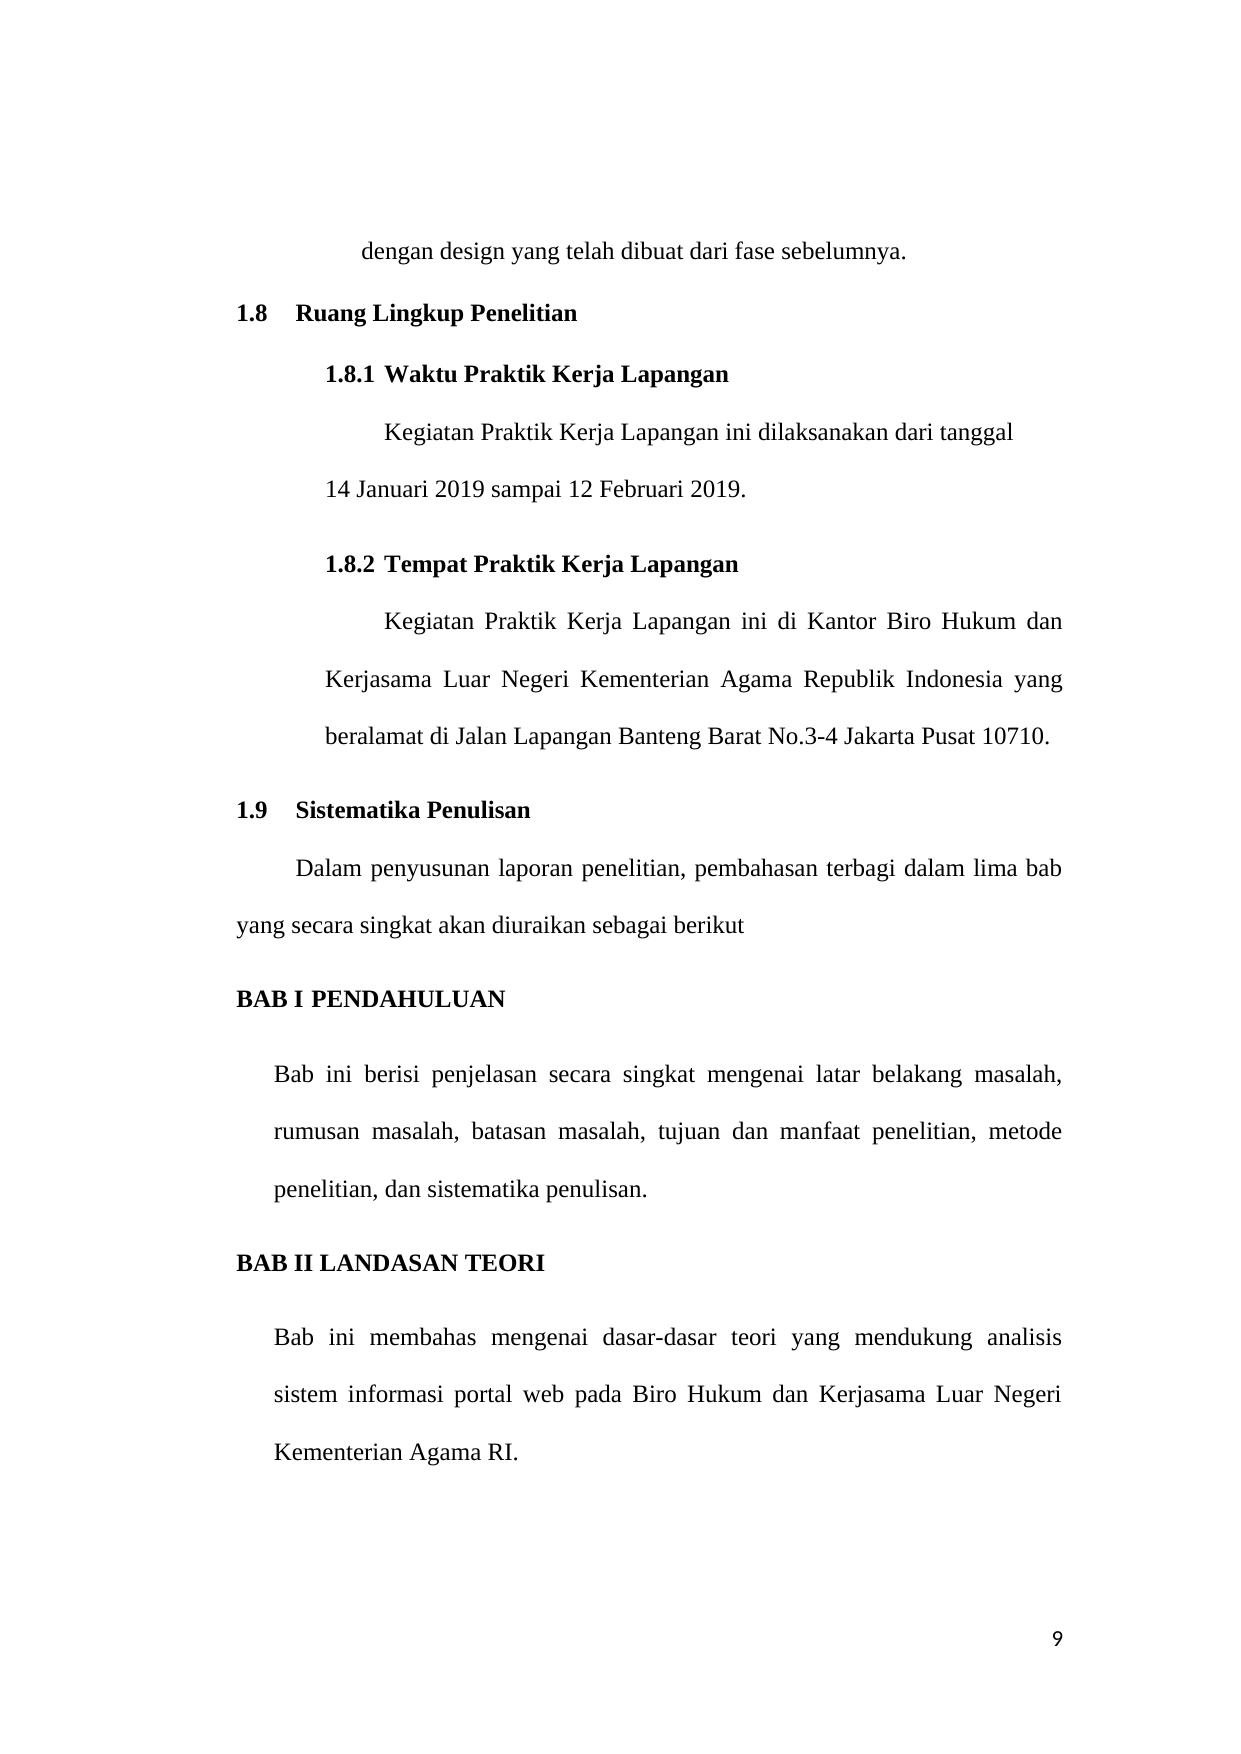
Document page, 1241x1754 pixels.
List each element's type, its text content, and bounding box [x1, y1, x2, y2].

text Kegiatan Praktik Kerja Lapangan ini di Kantor Biro Hukum dan Kerjasama Luar Negeri Kementerian Agama Republik Indonesia yang beralamat di Jalan Lapangan Banteng Barat No.3-4 Jakarta Pusat 10710. [325, 606, 1063, 750]
subtitle Ruang Lingkup Penelitian [236, 298, 1063, 327]
subtitle Tempat Praktik Kerja Lapangan [325, 549, 1063, 577]
text Kegiatan Praktik Kerja Lapangan ini dilaksanakan dari tanggal 14 Januari 2019 sampai 12 Februari 2019. [325, 417, 1063, 503]
text Dalam penyusunan laporan penelitian, pembahasan terbagi dalam lima bab yang secara singkat akan diuraikan sebagai berikut [236, 853, 1063, 939]
list Bab ini berisi penjelasan secara singkat mengenai latar belakang masalah, rumusan masalah, batasan masalah, tujuan dan manfaat penelitian, metode penelitian, dan sistematika penulisan. [274, 1059, 1063, 1202]
list Bab ini membahas mengenai dasar-dasar teori yang mendukung analisis sistem informasi portal web pada Biro Hukum dan Kerjasama Luar Negeri Kementerian Agama RI. [274, 1322, 1063, 1466]
subtitle Sistematika Penulisan [236, 795, 1063, 824]
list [324, 236, 1063, 265]
text BAB II LANDASAN TEORI [236, 1248, 1063, 1277]
subtitle Waktu Praktik Kerja Lapangan [325, 359, 1063, 388]
text BAB I PENDAHULUAN [236, 984, 1063, 1013]
